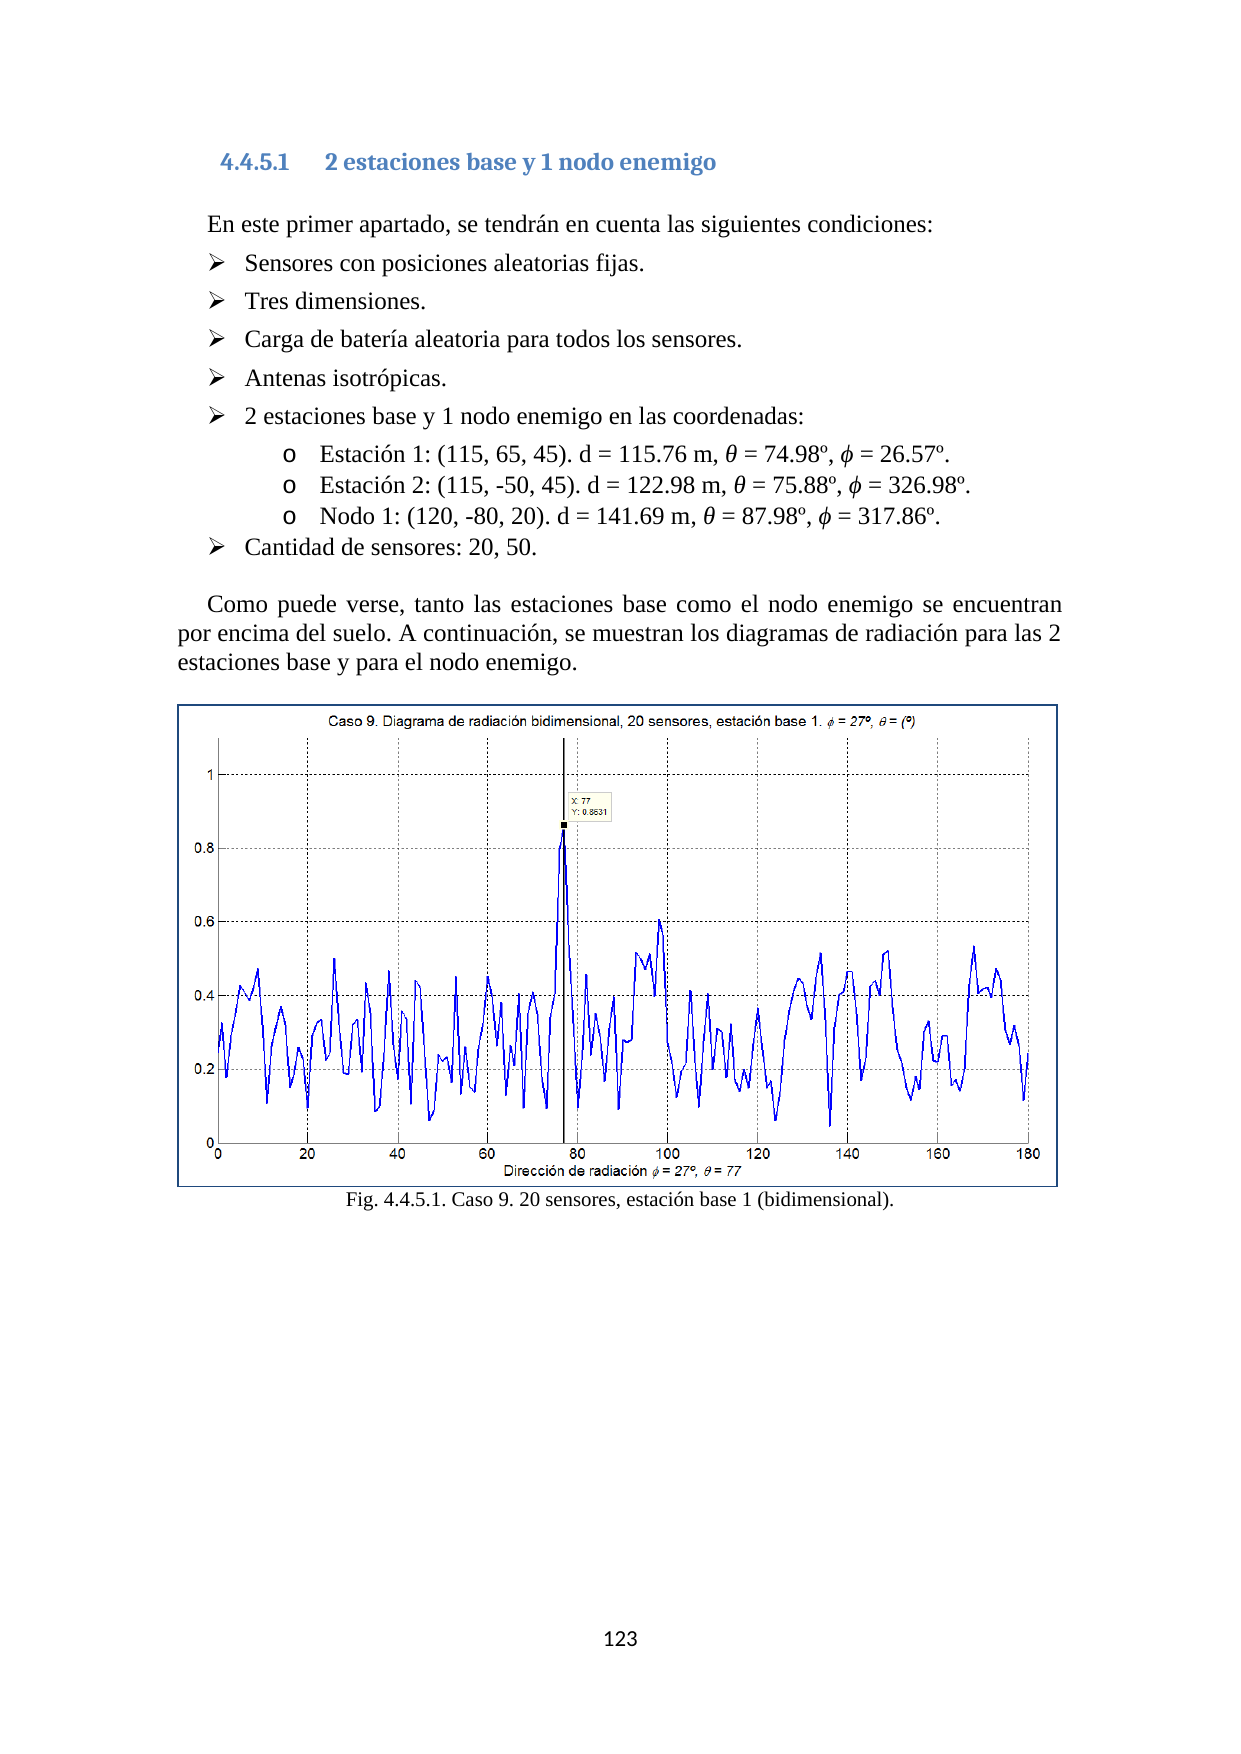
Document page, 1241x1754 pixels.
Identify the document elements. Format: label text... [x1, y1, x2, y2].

list Antenas isotrópicas. [207, 363, 1063, 391]
list Cantidad de sensores: 20, 50. [207, 532, 1063, 561]
list Estación 2: (115, -50, 45). d = 122.98 m, θ = 75.88º, ϕ = 326.98º. [282, 470, 1063, 501]
list Tres dimensiones. [207, 286, 1063, 315]
text Fig. 4.4.5.1. Caso 9. 20 sensores, estación base 1 (bidimensional). [177, 1187, 1063, 1211]
list 2 estaciones base y 1 nodo enemigo en las coordenadas: [207, 401, 1063, 430]
list Carga de batería aleatoria para todos los sensores. [207, 324, 1063, 353]
picture [179, 706, 1056, 1186]
list Nodo 1: (120, -80, 20). d = 141.69 m, θ = 87.98º, ϕ = 317.86º. [282, 501, 1063, 532]
list Sensores con posiciones aleatorias fijas. [207, 248, 1063, 276]
list Estación 1: (115, 65, 45). d = 115.76 m, θ = 74.98º, ϕ = 26.57º. [282, 439, 1063, 470]
text Como puede verse, tanto las estaciones base como el nodo enemigo se encuentran por encima del suelo. A continuación, se muestran los diagramas de radiación para las 2 estaciones base y para el nodo enemigo. [177, 589, 1063, 676]
text En este primer apartado, se tendrán en cuenta las siguientes condiciones: [177, 209, 1063, 238]
subtitle 2 estaciones base y 1 nodo enemigo [220, 148, 1063, 176]
